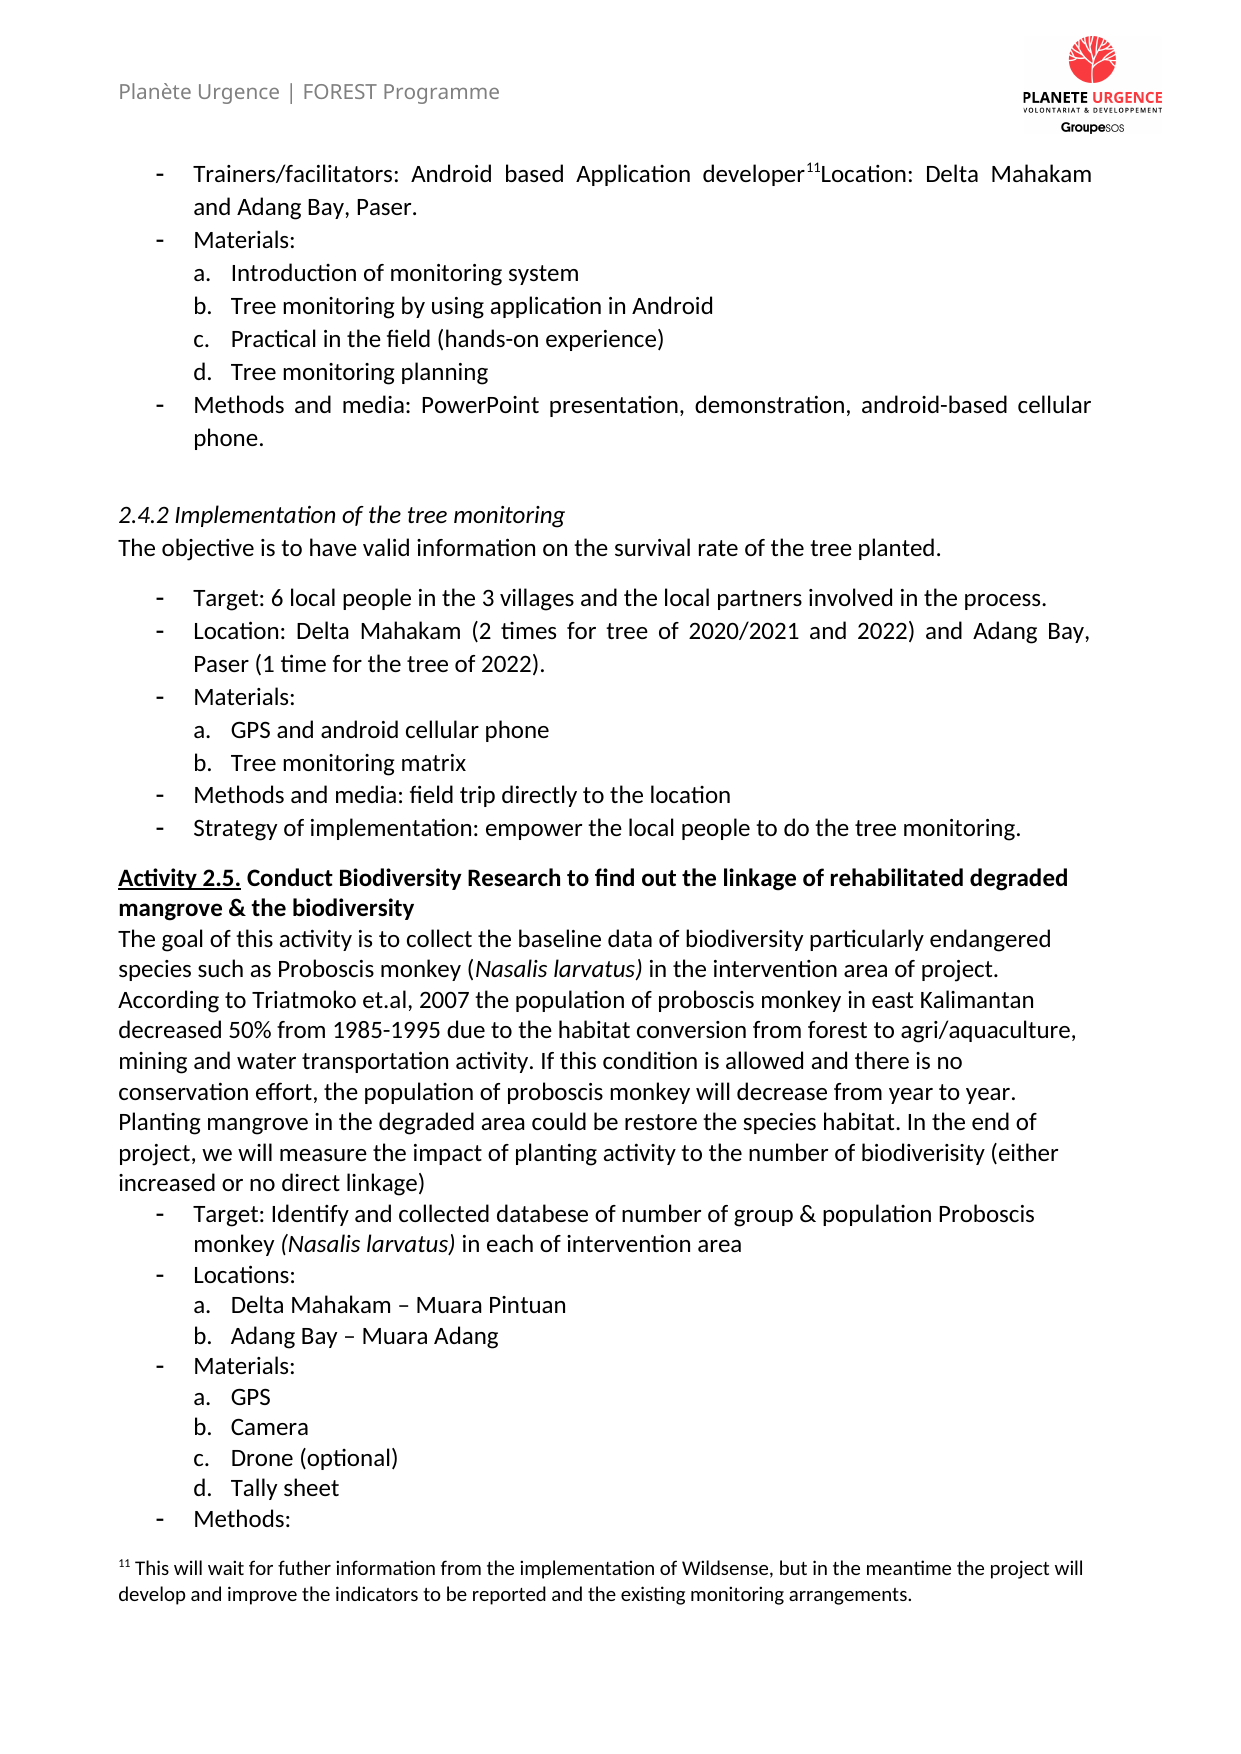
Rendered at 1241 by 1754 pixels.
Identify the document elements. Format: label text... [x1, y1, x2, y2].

text Activity 2.5. Conduct Biodiversity Research to find out the linkage of rehabilitated degraded mangrove & the biodiversity [118, 862, 1092, 923]
list Target: 6 local people in the 3 villages and the local partners involved in the process. [156, 582, 1092, 613]
list Methods and media: PowerPoint presentation, demonstration, android-based cellular phone. [156, 389, 1092, 452]
list Location: Delta Mahakam (2 times for tree of 2020/2021 and 2022) and Adang Bay, Paser (1 time for the tree of 2022). [156, 615, 1092, 678]
list Materials: [156, 1350, 1092, 1381]
list Tree monitoring matrix [193, 747, 1092, 777]
picture [1023, 36, 1162, 134]
list GPS and android cellular phone [193, 714, 1092, 744]
list Target: Identify and collected databese of number of group & population Proboscis monkey (Nasalis larvatus) in each of intervention area [156, 1198, 1092, 1259]
list GPS [193, 1381, 1092, 1411]
list Tree monitoring planning [193, 356, 1092, 387]
list Materials: [156, 681, 1092, 711]
list Introduction of monitoring system [193, 257, 1092, 288]
list Adang Bay – Muara Adang [193, 1320, 1092, 1350]
list Practical in the field (hands-on experience) [193, 323, 1092, 354]
list Methods: [156, 1503, 1092, 1533]
list Methods and media: field trip directly to the location [156, 779, 1092, 810]
list Camera [193, 1411, 1092, 1442]
text The objective is to have valid information on the survival rate of the tree planted. [118, 532, 1092, 563]
list Strategy of implementation: empower the local people to do the tree monitoring. [156, 812, 1092, 843]
list Delta Mahakam – Muara Pintuan [193, 1289, 1092, 1320]
list Materials: [156, 224, 1092, 255]
list Trainers/facilitators: Android based Application developerLocation: Delta Mahakam and Adang Bay, Paser. [156, 159, 1092, 222]
text 2.4.2 Implementation of the tree monitoring [118, 499, 1092, 530]
list Tally sheet [193, 1472, 1092, 1503]
list Locations: [156, 1259, 1092, 1289]
list Tree monitoring by using application in Android [193, 290, 1092, 321]
list Drone (optional) [193, 1442, 1092, 1472]
text The goal of this activity is to collect the baseline data of biodiversity particularly endangered species such as Proboscis monkey (Nasalis larvatus) in the intervention area of project. According to Triatmoko et.al, 2007 the population of proboscis monkey in east Kalimantan decreased 50% from 1985-1995 due to the habitat conversion from forest to agri/aquaculture, mining and water transportation activity. If this condition is allowed and there is no conservation effort, the population of proboscis monkey will decrease from year to year. Planting mangrove in the degraded area could be restore the species habitat. In the end of project, we will measure the impact of planting activity to the number of biodiverisity (either increased or no direct linkage) [118, 923, 1092, 1198]
